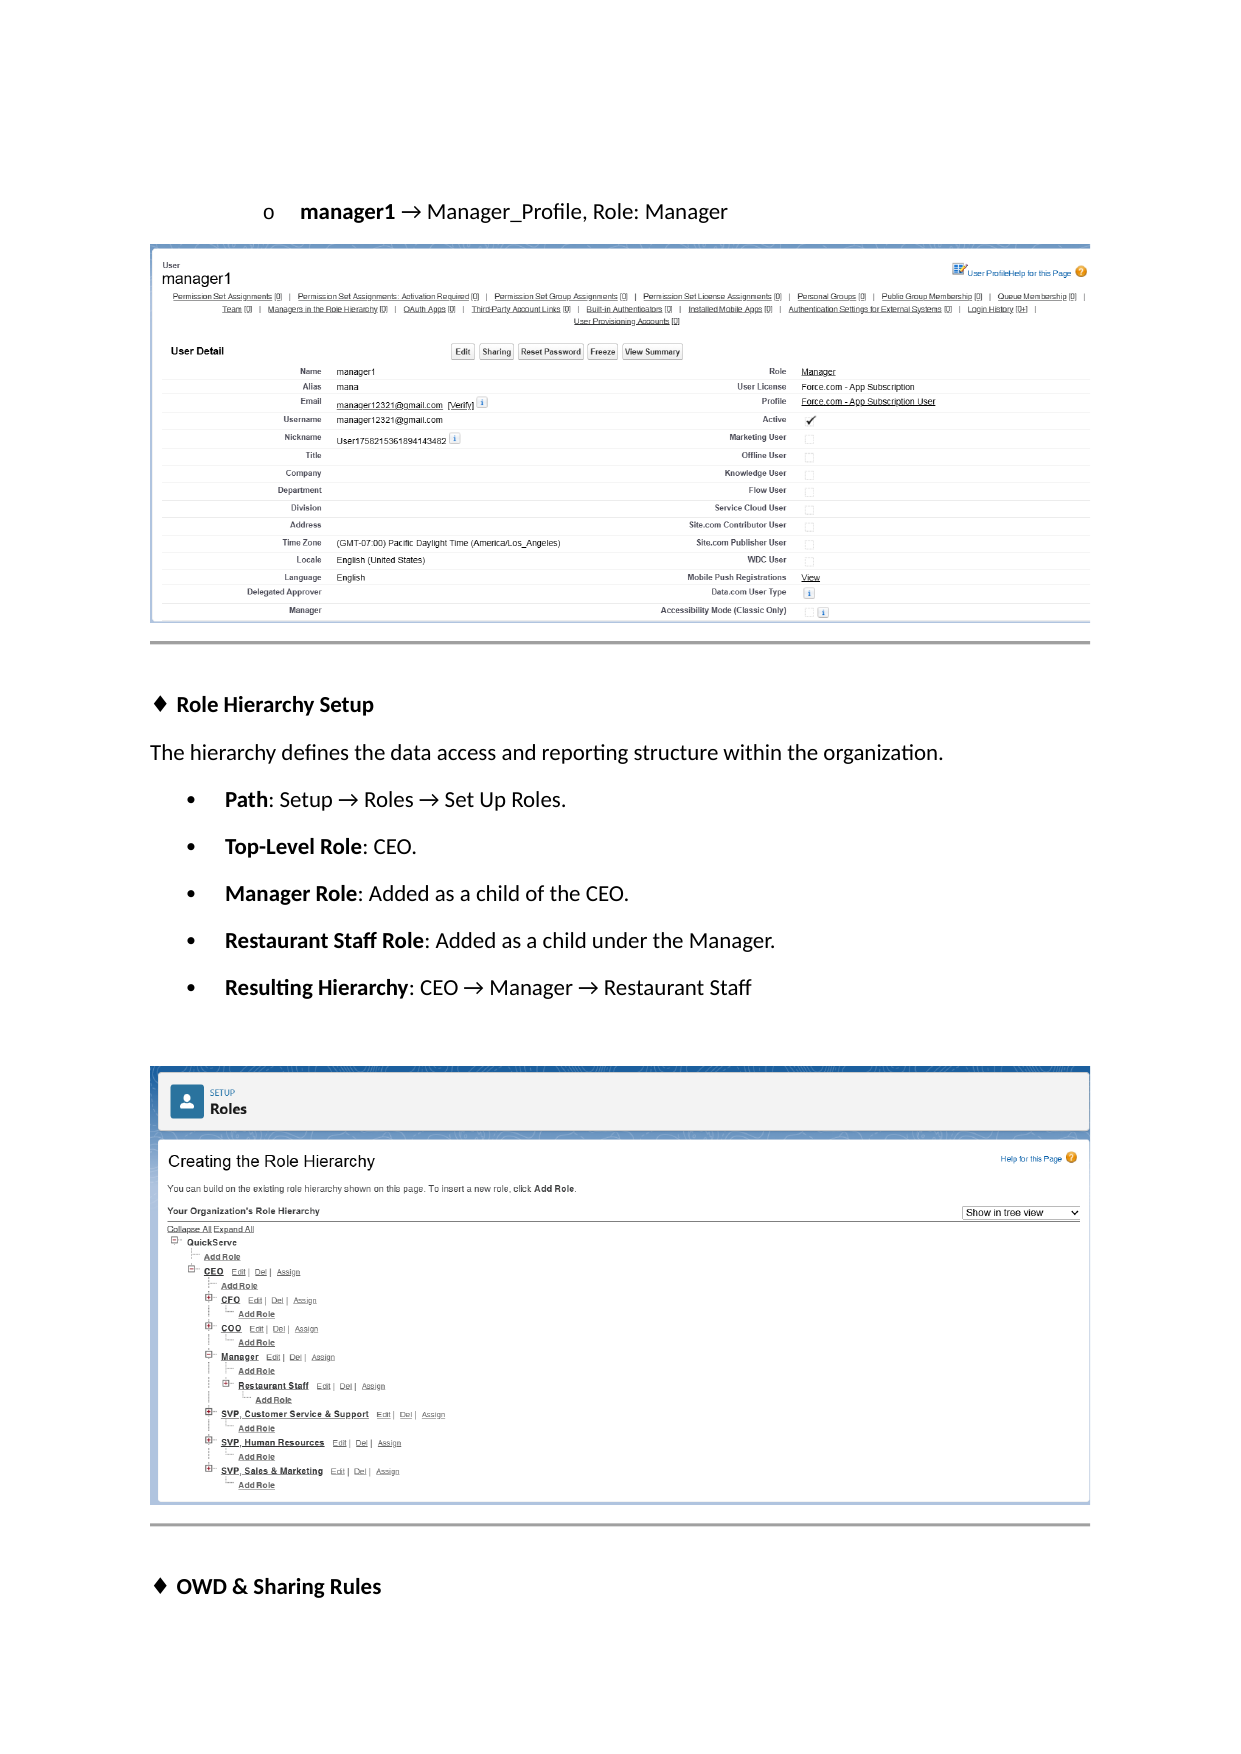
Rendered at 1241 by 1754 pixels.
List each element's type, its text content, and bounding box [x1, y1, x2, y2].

list manager1 → Manager_Profile, Role: Manager [262, 197, 1090, 225]
list Resulting Hierarchy: CEO → Manager → Restaurant Staff [187, 973, 1090, 1001]
list Top-Level Role: CEO. [187, 832, 1090, 860]
text ♦️ OWD & Sharing Rules [150, 1570, 1090, 1601]
text ♦️ Role Hierarchy Setup [150, 688, 1090, 719]
list Manager Role: Added as a child of the CEO. [187, 879, 1090, 907]
list Restaurant Staff Role: Added as a child under the Manager. [187, 926, 1090, 954]
text The hierarchy defines the data access and reporting structure within the organization. [150, 738, 1090, 766]
picture [150, 1066, 1091, 1505]
list Path: Setup → Roles → Set Up Roles. [187, 785, 1090, 813]
picture [150, 244, 1091, 623]
